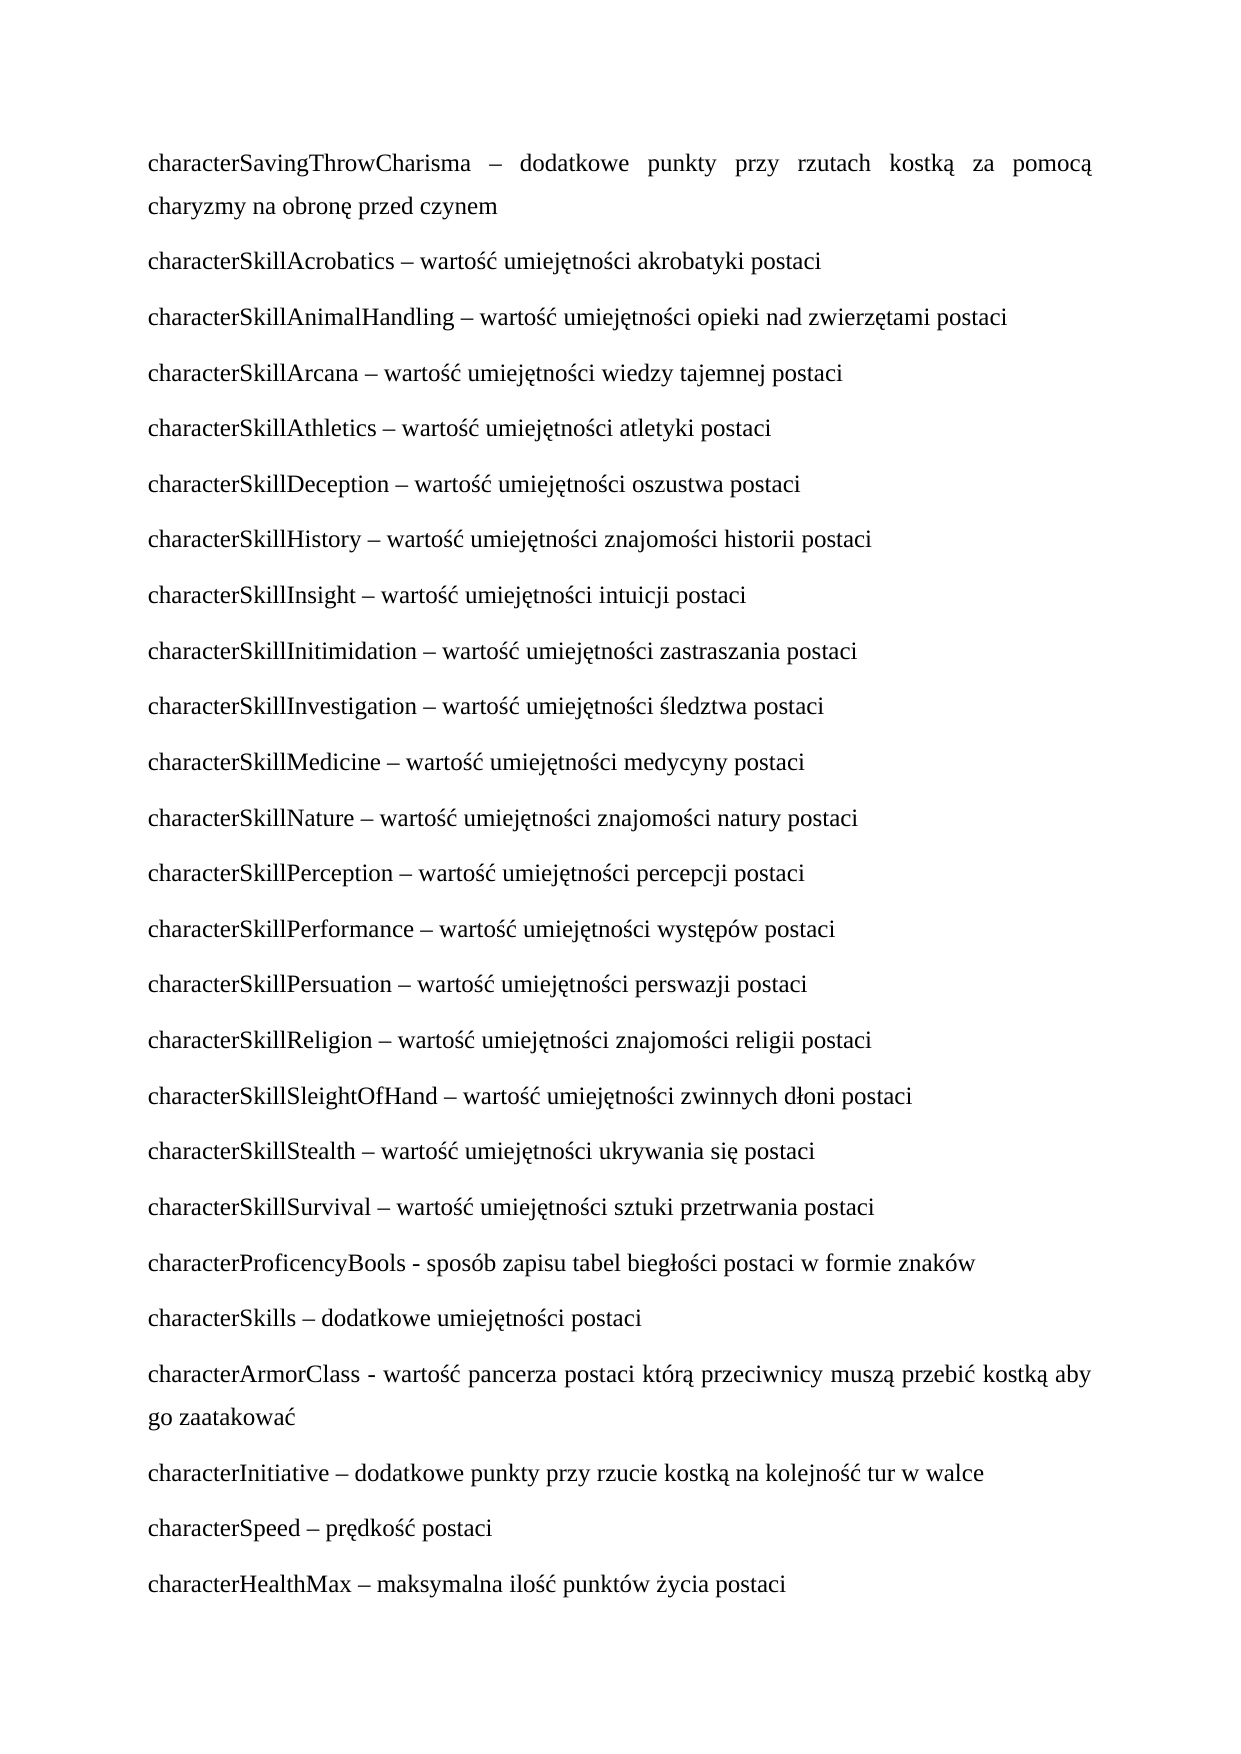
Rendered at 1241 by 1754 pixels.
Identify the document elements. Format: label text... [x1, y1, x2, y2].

text characterSkillAthletics – wartość umiejętności atletyki postaci [148, 413, 1093, 442]
text characterSkillInitimidation – wartość umiejętności zastraszania postaci [148, 636, 1093, 664]
text characterSkillSleightOfHand – wartość umiejętności zwinnych dłoni postaci [148, 1081, 1093, 1109]
text characterHealthMax – maksymalna ilość punktów życia postaci [148, 1569, 1093, 1598]
text characterSkills – dodatkowe umiejętności postaci [148, 1303, 1093, 1332]
text characterSavingThrowCharisma – dodatkowe punkty przy rzutach kostką za pomocą charyzmy na obronę przed czynem [148, 148, 1093, 219]
text characterSkillInsight – wartość umiejętności intuicji postaci [148, 580, 1093, 609]
text characterSkillInvestigation – wartość umiejętności śledztwa postaci [148, 691, 1093, 720]
text characterSkillReligion – wartość umiejętności znajomości religii postaci [148, 1025, 1093, 1054]
text characterSkillPerformance – wartość umiejętności występów postaci [148, 914, 1093, 943]
text characterSkillPerception – wartość umiejętności percepcji postaci [148, 858, 1093, 887]
text characterProficencyBools - sposób zapisu tabel biegłości postaci w formie znaków [148, 1248, 1093, 1276]
text characterSkillStealth – wartość umiejętności ukrywania się postaci [148, 1136, 1093, 1165]
text characterSkillAcrobatics – wartość umiejętności akrobatyki postaci [148, 246, 1093, 275]
text characterSkillNature – wartość umiejętności znajomości natury postaci [148, 803, 1093, 831]
text characterArmorClass - wartość pancerza postaci którą przeciwnicy muszą przebić kostką aby go zaatakować [148, 1359, 1093, 1431]
text characterSkillSurvival – wartość umiejętności sztuki przetrwania postaci [148, 1192, 1093, 1221]
text characterSpeed – prędkość postaci [148, 1513, 1093, 1542]
text characterSkillArcana – wartość umiejętności wiedzy tajemnej postaci [148, 358, 1093, 386]
text characterSkillAnimalHandling – wartość umiejętności opieki nad zwierzętami postaci [148, 302, 1093, 331]
text characterSkillMedicine – wartość umiejętności medycyny postaci [148, 747, 1093, 776]
text characterSkillPersuation – wartość umiejętności perswazji postaci [148, 969, 1093, 998]
text characterSkillDeception – wartość umiejętności oszustwa postaci [148, 469, 1093, 498]
text characterInitiative – dodatkowe punkty przy rzucie kostką na kolejność tur w walce [148, 1458, 1093, 1486]
text characterSkillHistory – wartość umiejętności znajomości historii postaci [148, 524, 1093, 553]
